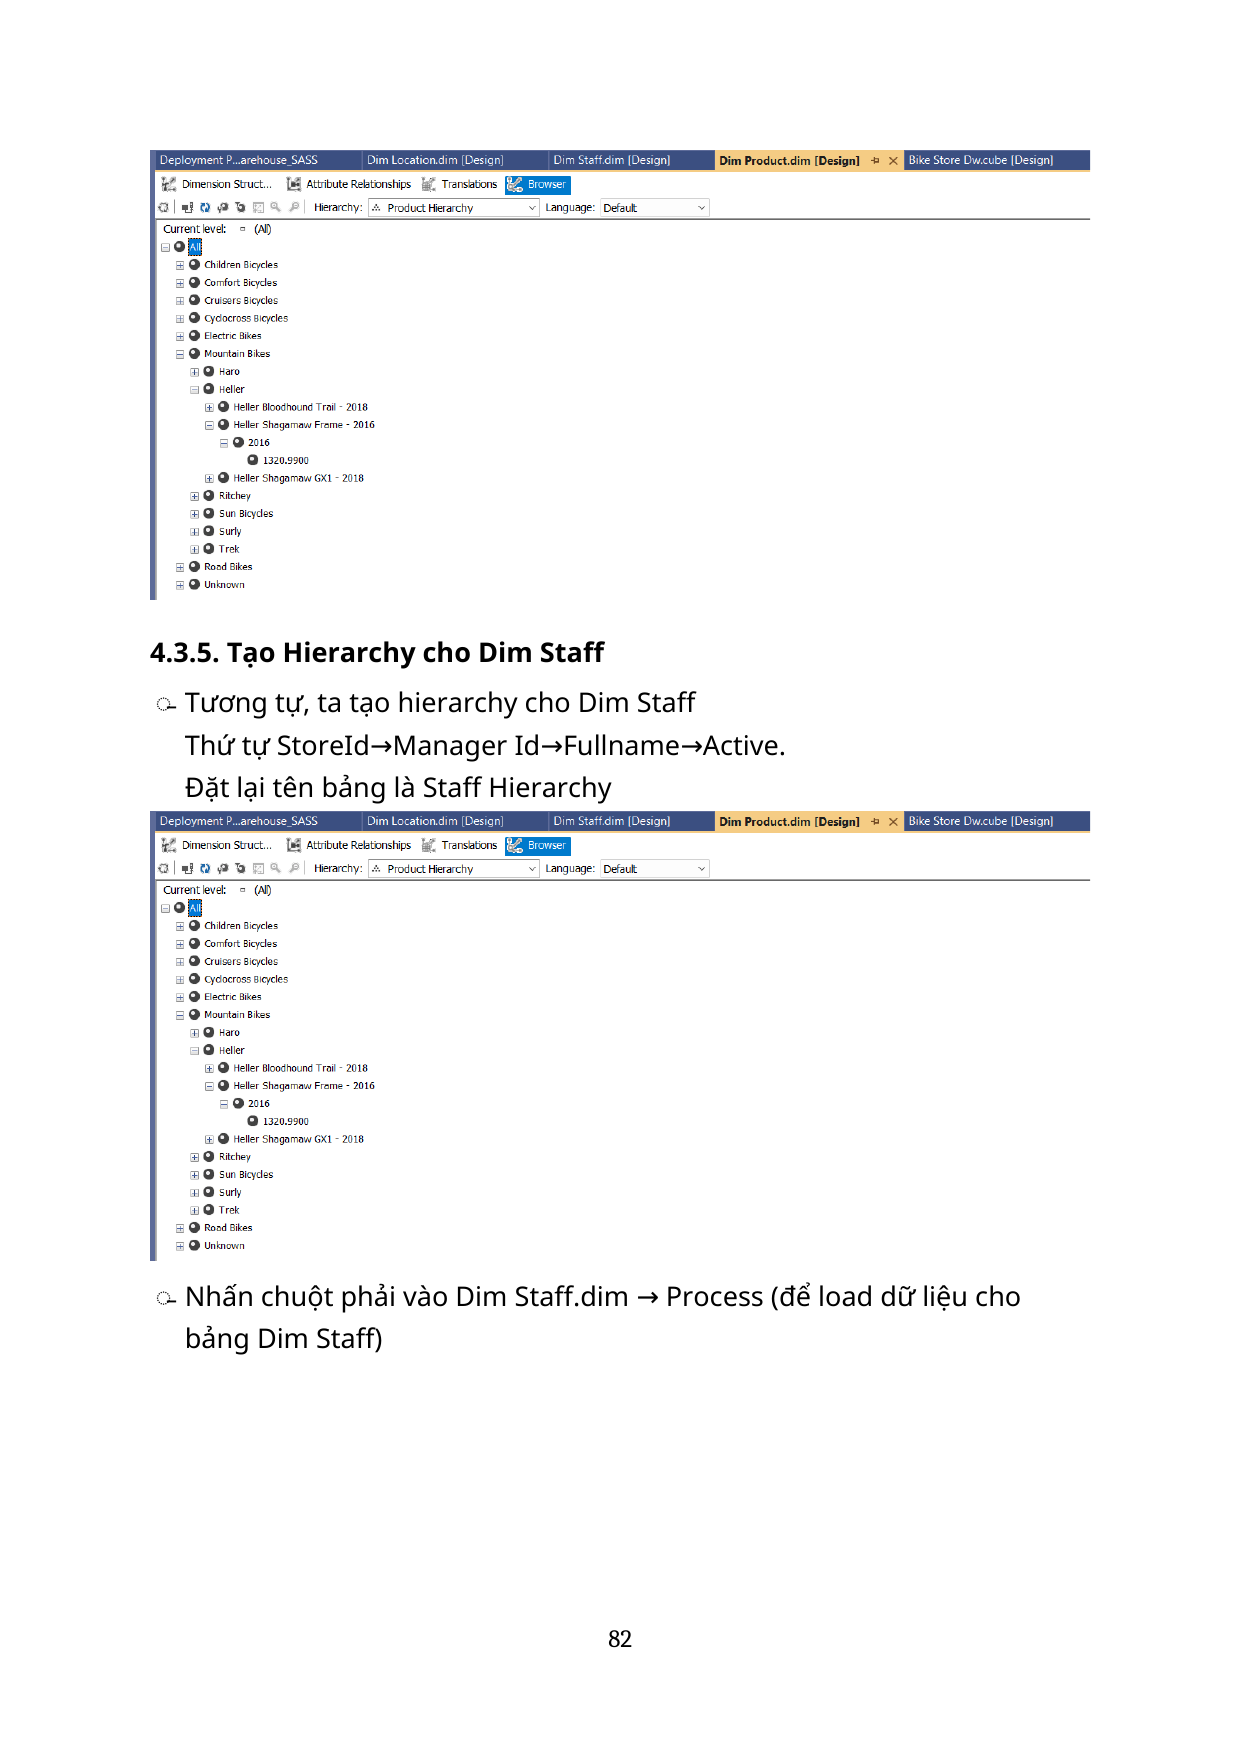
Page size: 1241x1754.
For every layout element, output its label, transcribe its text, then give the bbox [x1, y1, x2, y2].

text Thứ tự StoreId→Manager Id→Fullname→Active. [184, 726, 1090, 763]
list Tương tự, ta tạo hierarchy cho Dim Staff [155, 684, 1090, 721]
subtitle 4.3.5. Tạo Hierarchy cho Dim Staff [150, 633, 1090, 670]
picture [150, 150, 1091, 600]
picture [150, 811, 1091, 1261]
list Nhấn chuột phải vào Dim Staff.dim → Process (để load dữ liệu cho bảng Dim Staff) [155, 1277, 1090, 1357]
text Đặt lại tên bảng là Staff Hierarchy [184, 769, 1090, 806]
